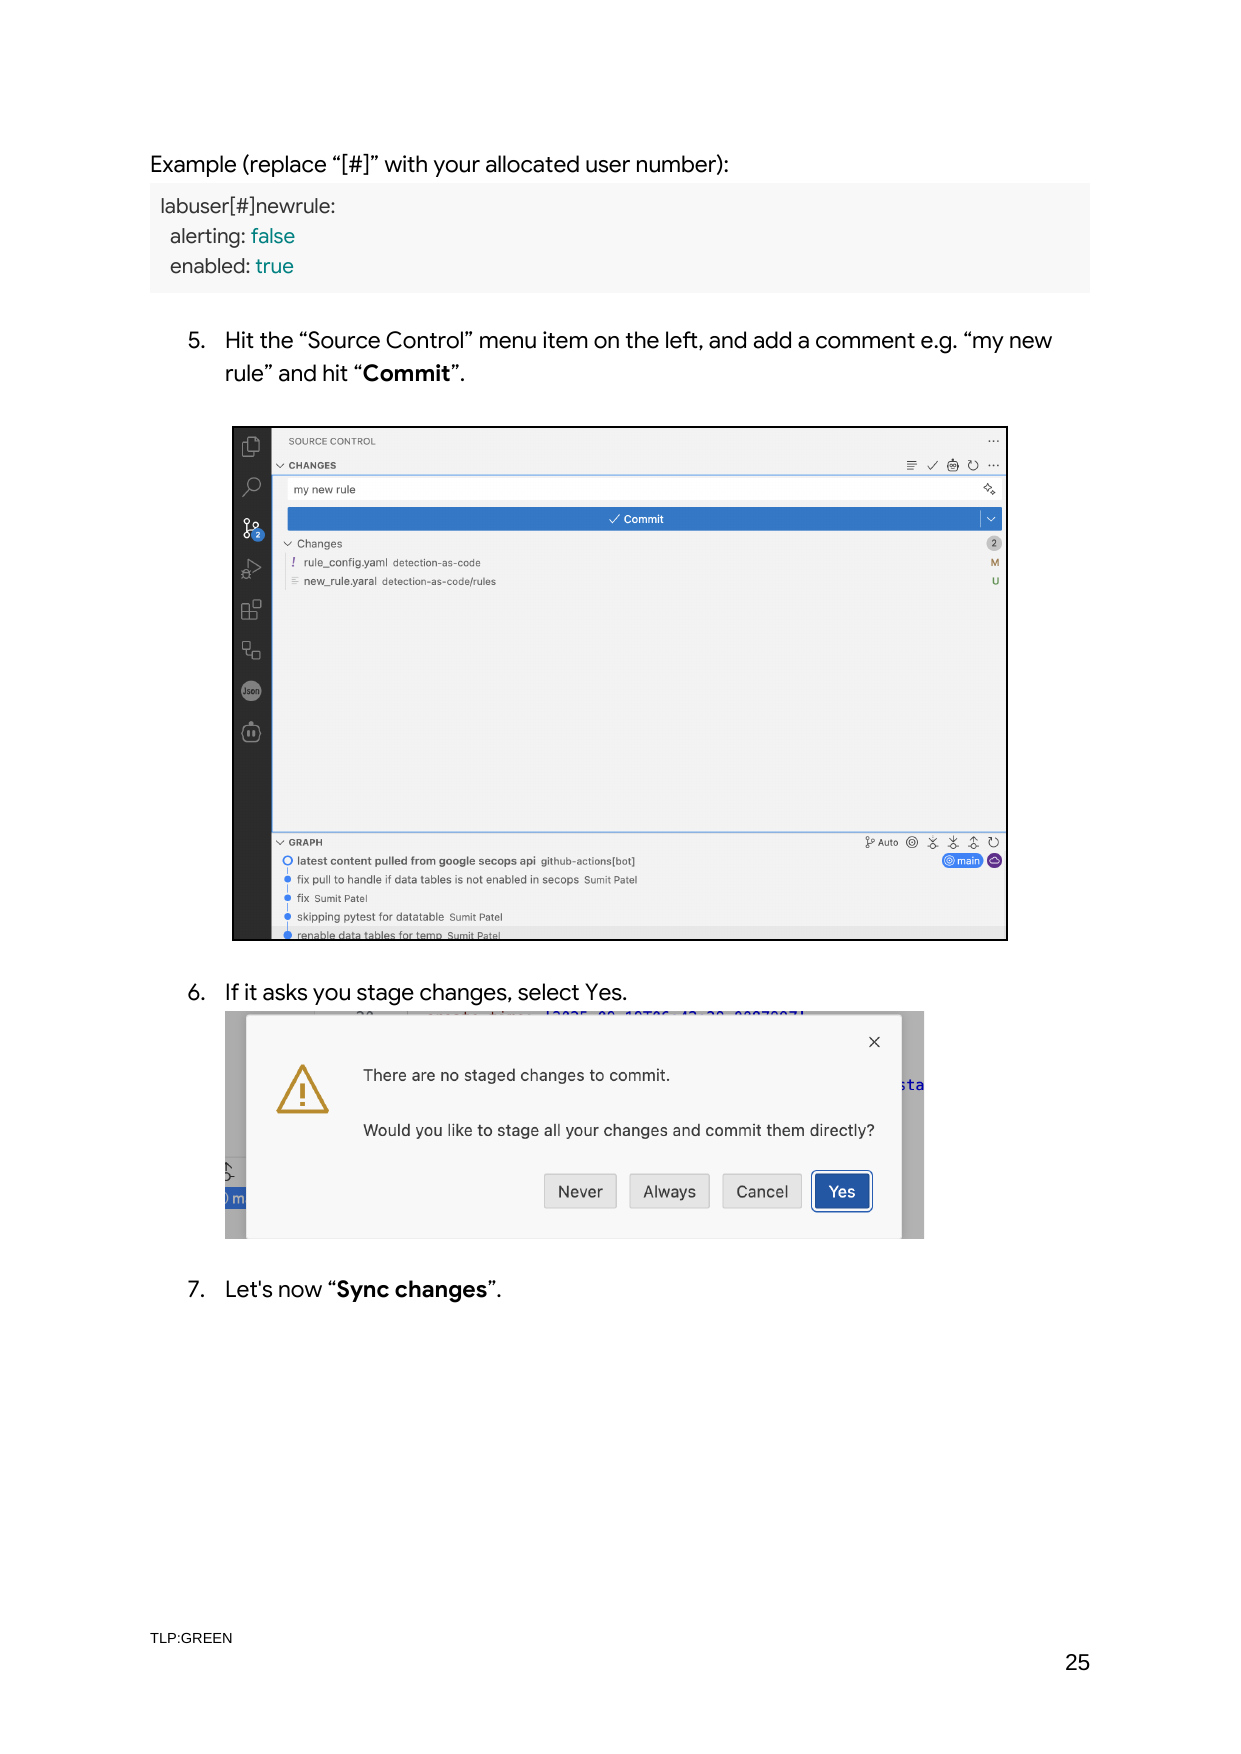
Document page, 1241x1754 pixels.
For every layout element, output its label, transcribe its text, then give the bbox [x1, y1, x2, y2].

text Example (replace “[#]” with your allocated user number): [150, 150, 1090, 179]
list If it asks you stage changes, select Yes. [187, 978, 1090, 1007]
list Hit the “Source Control” menu item on the left, and add a comment e.g. “my new rule” and hit “Commit”. [187, 327, 1090, 388]
table_header labuser[#]newrule: alerting: false enabled: true [150, 183, 1090, 293]
picture [225, 1011, 925, 1239]
picture [234, 428, 1006, 939]
list Let's now “Sync changes”. [187, 1276, 1090, 1304]
